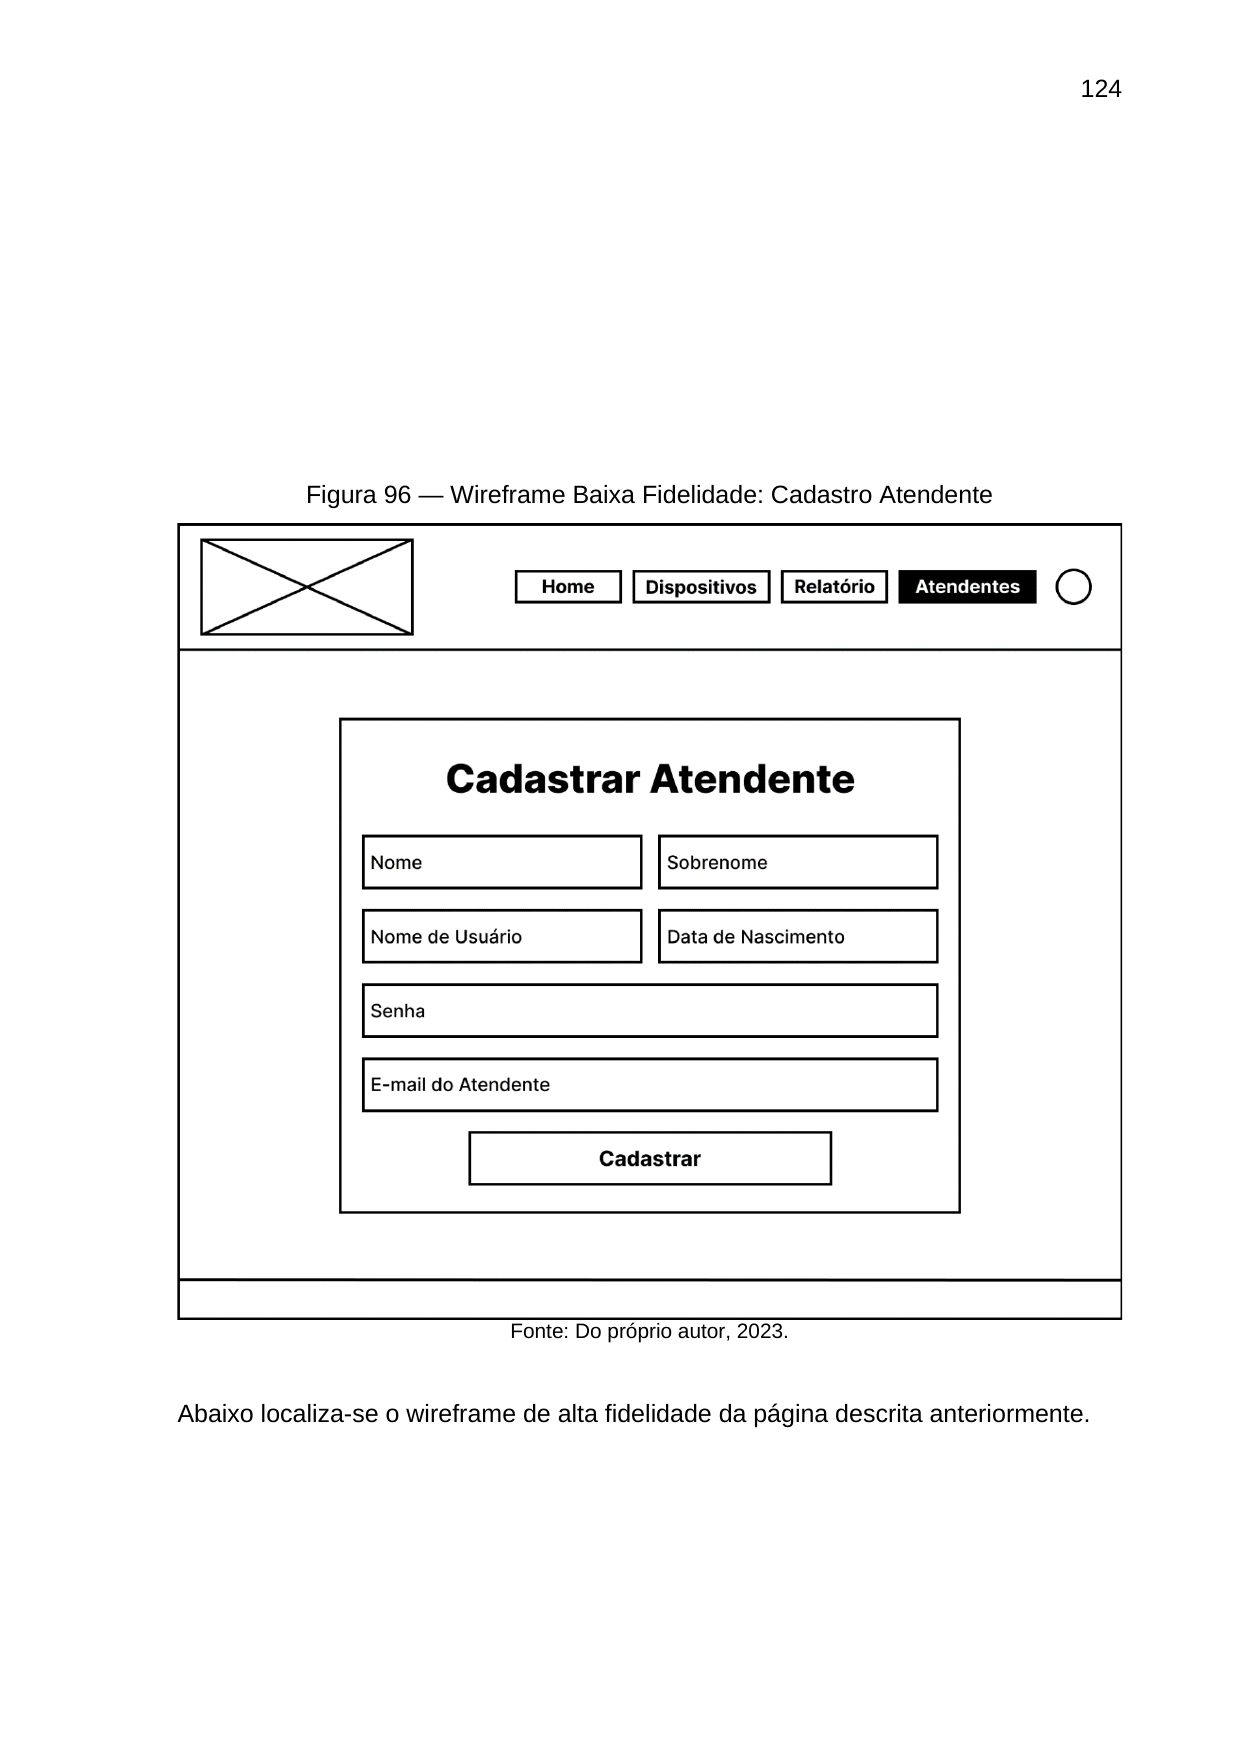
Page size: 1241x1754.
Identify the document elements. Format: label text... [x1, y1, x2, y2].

picture [177, 523, 1123, 1320]
text Abaixo localiza-se o wireframe de alta fidelidade da página descrita anteriormente. [177, 1399, 1122, 1427]
text Fonte: Do próprio autor, 2023. [177, 1320, 1122, 1343]
